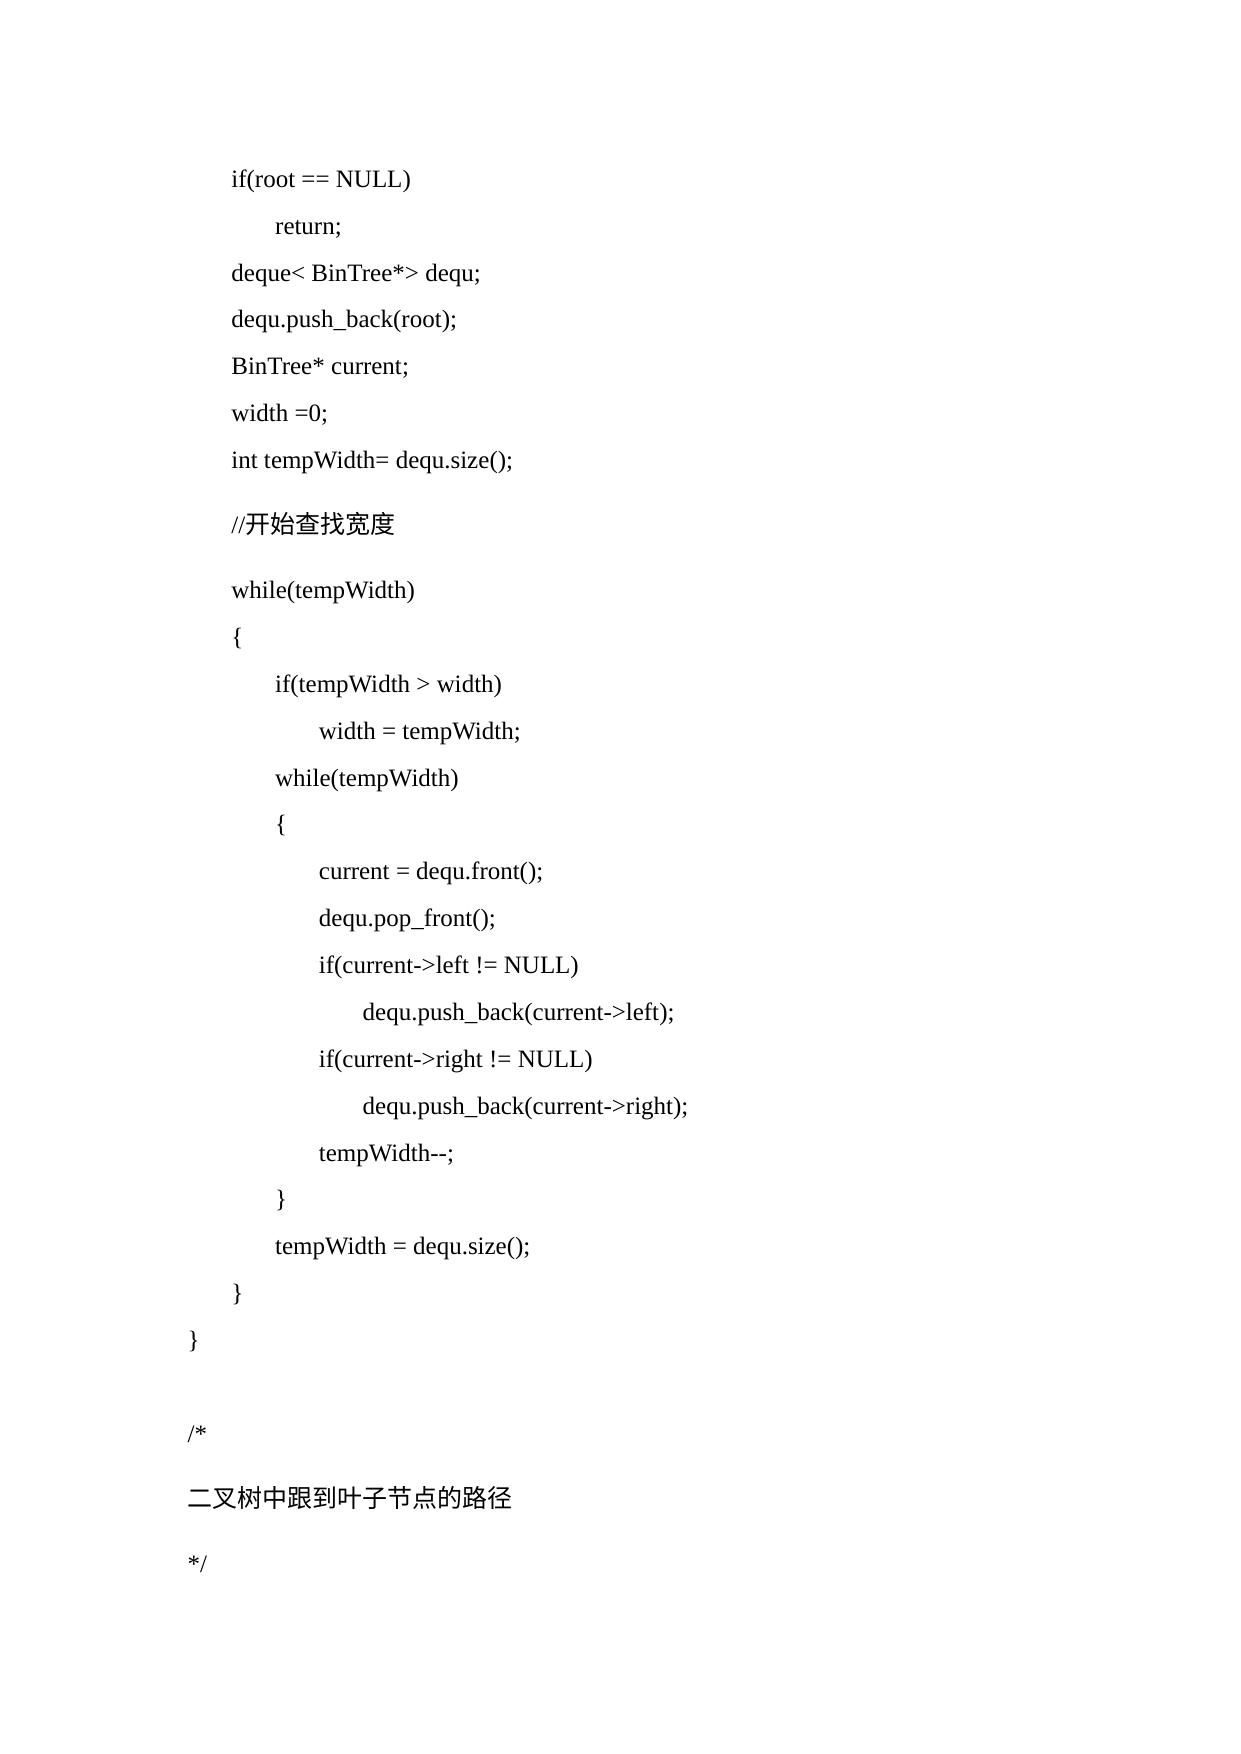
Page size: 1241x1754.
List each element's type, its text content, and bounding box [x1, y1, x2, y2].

text dequ.push_back(current->left); [187, 995, 1053, 1028]
text 二叉树中跟到叶子节点的路径 [187, 1464, 1053, 1529]
text if(current->right != NULL) [187, 1042, 1053, 1074]
text if(root == NULL) [187, 162, 1053, 194]
text int tempWidth= dequ.size(); [187, 443, 1053, 476]
text current = dequ.front(); [187, 854, 1053, 887]
text dequ.push_back(current->right); [187, 1089, 1053, 1121]
text { [187, 808, 1053, 840]
text tempWidth = dequ.size(); [187, 1229, 1053, 1262]
text } [187, 1323, 1053, 1356]
text if(current->left != NULL) [187, 948, 1053, 981]
text dequ.pop_front(); [187, 901, 1053, 934]
text } [187, 1276, 1053, 1309]
text */ [187, 1547, 1053, 1579]
text width = tempWidth; [187, 714, 1053, 746]
text /* [187, 1417, 1053, 1449]
text BinTree* current; [187, 349, 1053, 382]
text } [187, 1183, 1053, 1215]
text //开始查找宽度 [187, 490, 1053, 555]
text while(tempWidth) [187, 761, 1053, 793]
text while(tempWidth) [187, 573, 1053, 606]
text if(tempWidth > width) [187, 667, 1053, 699]
text width =0; [187, 396, 1053, 429]
text return; [187, 209, 1053, 241]
text { [187, 620, 1053, 653]
text tempWidth--; [187, 1136, 1053, 1168]
text deque< BinTree*> dequ; [187, 256, 1053, 288]
text dequ.push_back(root); [187, 303, 1053, 335]
